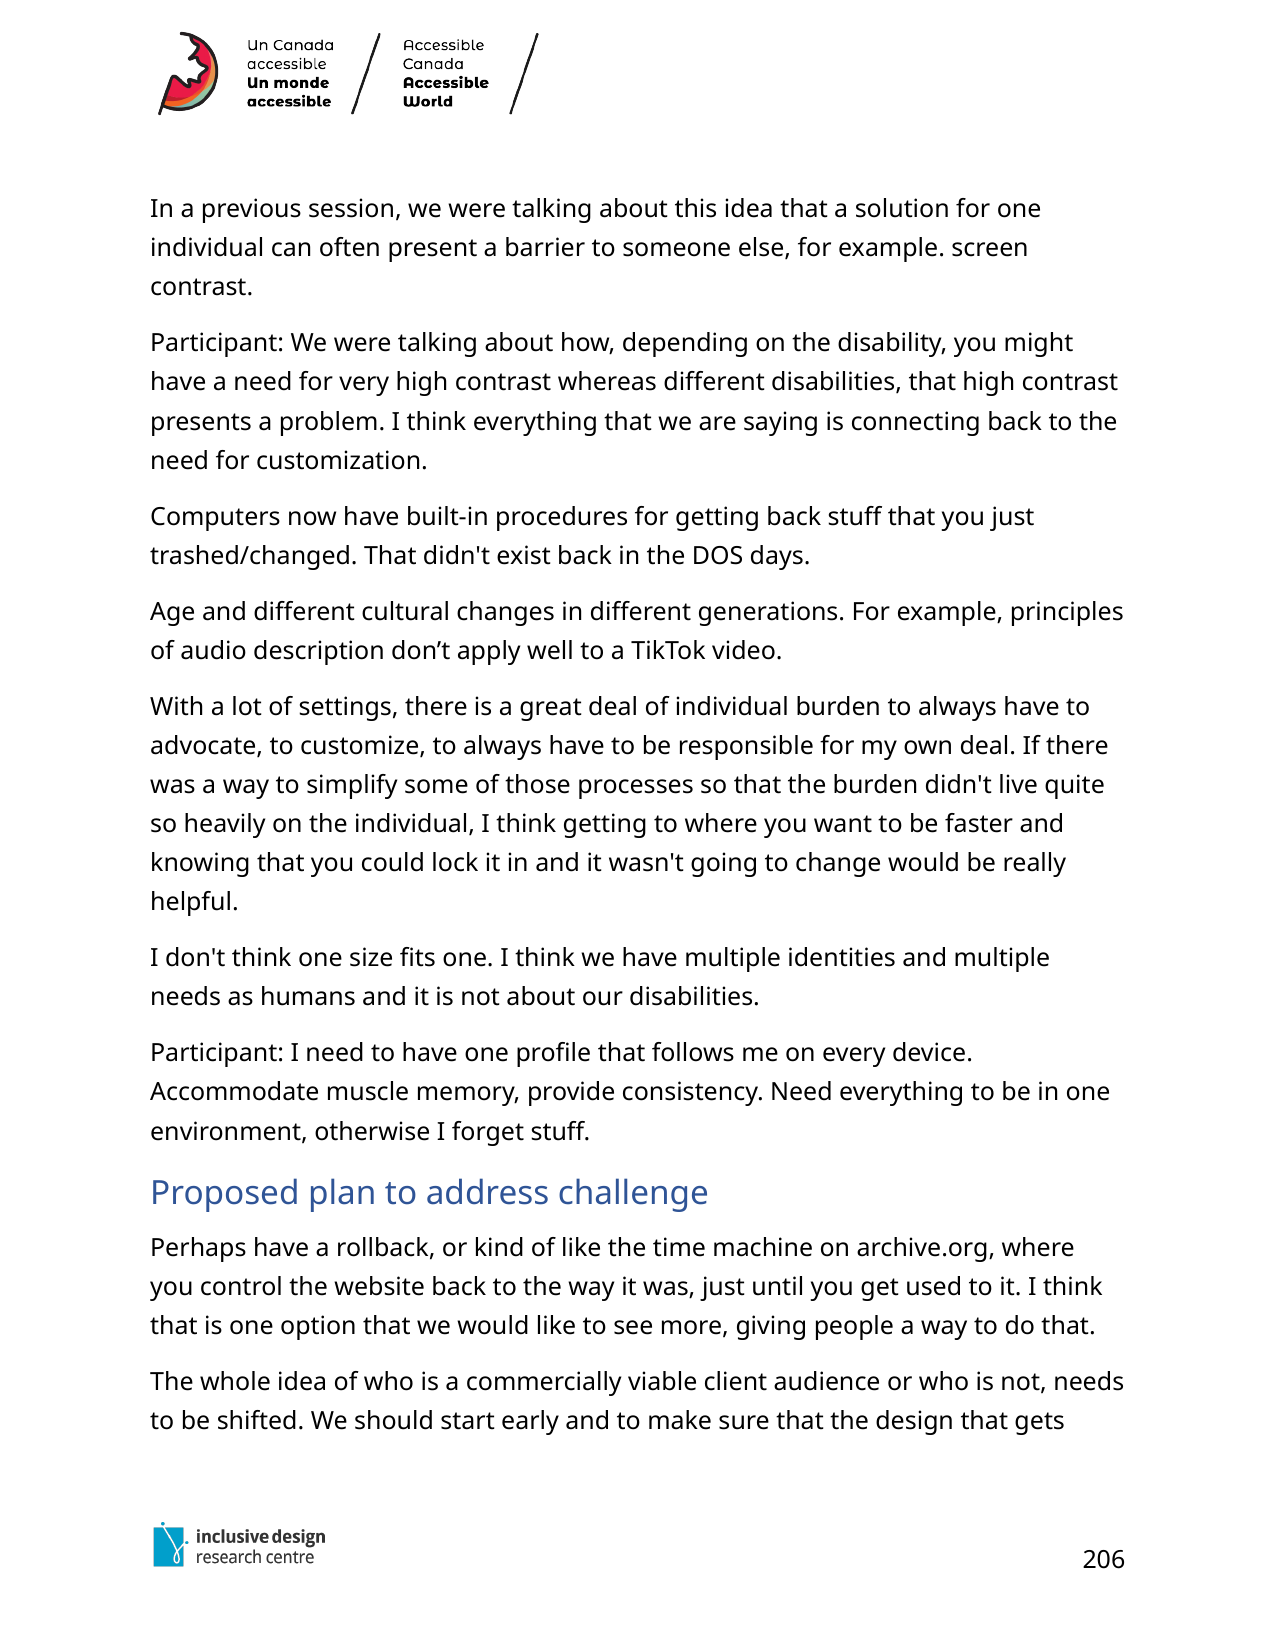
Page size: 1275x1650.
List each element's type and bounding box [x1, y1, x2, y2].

picture [150, 24, 546, 123]
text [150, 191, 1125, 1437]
picture [150, 1520, 340, 1583]
